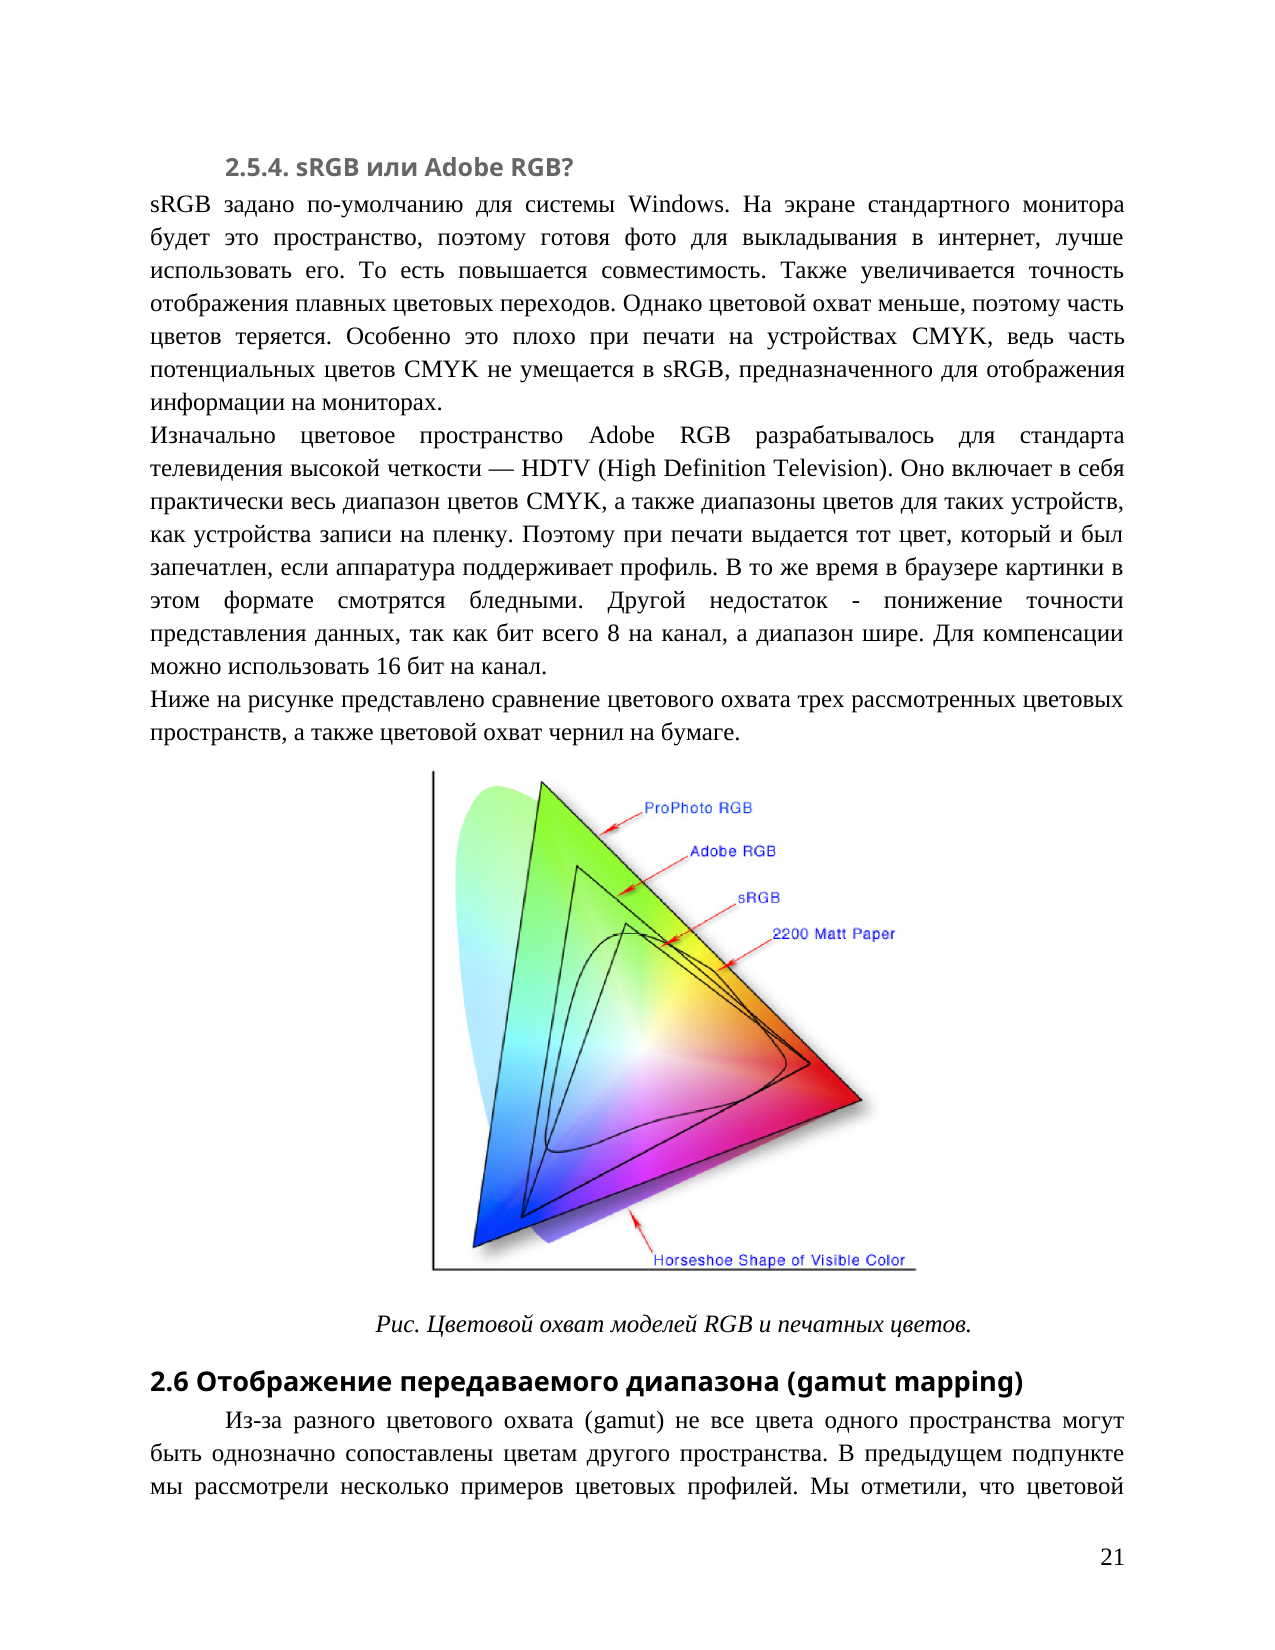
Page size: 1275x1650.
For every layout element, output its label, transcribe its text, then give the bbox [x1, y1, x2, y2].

text Изначально цветовое пространство Adobe RGB разрабатывалось для стандарта телевидения высокой четкости — HDTV (High Definition Television). Оно включает в себя практически весь диапазон цветов CMYK, а также диапазоны цветов для таких устройств, как устройства записи на пленку. Поэтому при печати выдается тот цвет, который и был запечатлен, если аппаратура поддерживает профиль. В то же время в браузере картинки в этом формате смотрятся бледными. Другой недостаток - понижение точности представления данных, так как бит всего 8 на канал, а диапазон шире. Для компенсации можно использовать 16 бит на канал. [150, 420, 1125, 680]
subtitle 2.6 Отображение передаваемого диапазона (gamut mapping) [150, 1362, 1125, 1399]
text sRGB задано по-умолчанию для системы Windows. На экране стандартного монитора будет это пространство, поэтому готовя фото для выкладывания в интернет, лучше использовать его. То есть повышается совместимость. Также увеличивается точность отображения плавных цветовых переходов. Однако цветовой охват меньше, поэтому часть цветов теряется. Особенно это плохо при печати на устройствах CMYK, ведь часть потенциальных цветов CMYK не умещается в sRGB, предназначенного для отображения информации на мониторах. [150, 189, 1125, 416]
text Рис. Цветовой охват моделей RGB и печатных цветов. [150, 1309, 1125, 1337]
subtitle 2.5.4. sRGB или Adobe RGB? [150, 150, 1125, 184]
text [150, 1405, 1125, 1500]
picture [418, 758, 932, 1284]
text Ниже на рисунке представлено сравнение цветового охвата трех рассмотренных цветовых пространств, а также цветовой охват чернил на бумаге. [150, 684, 1125, 746]
